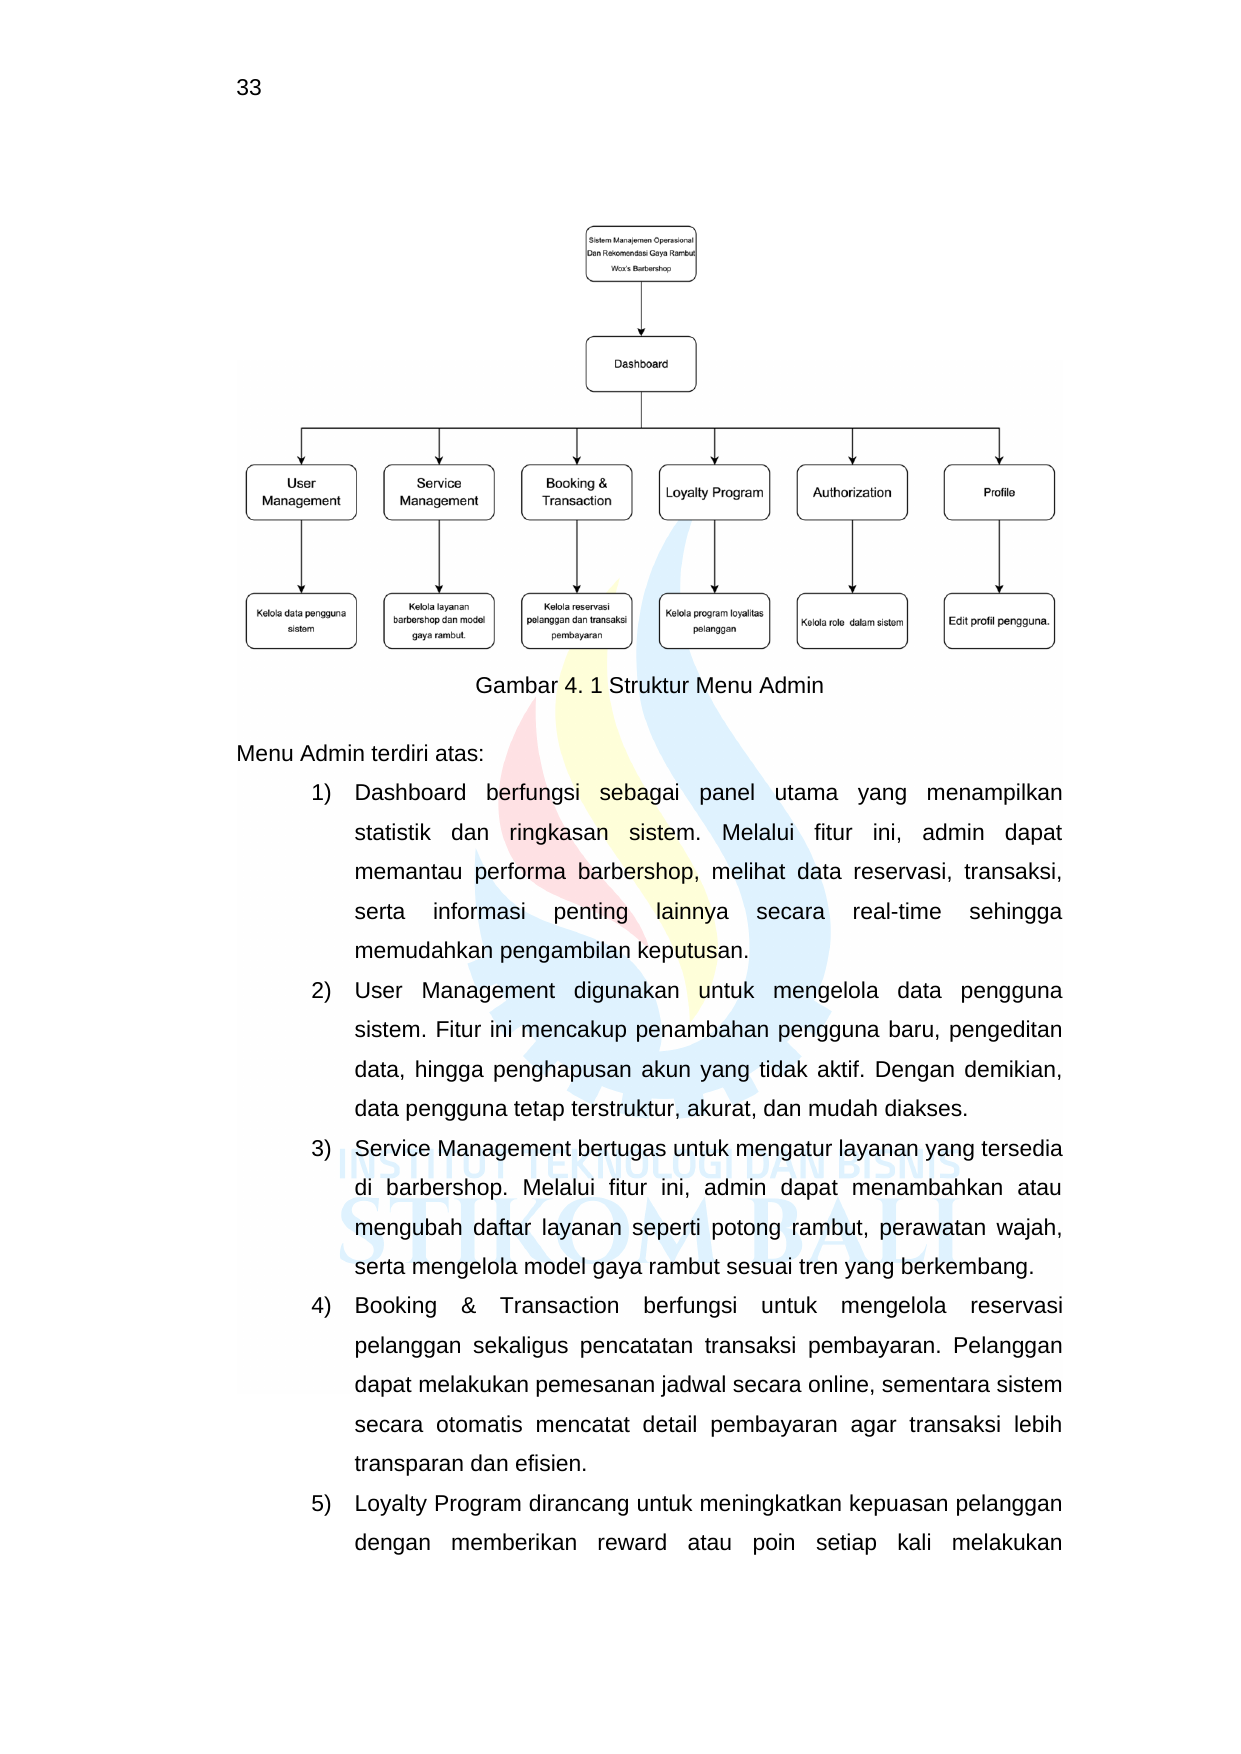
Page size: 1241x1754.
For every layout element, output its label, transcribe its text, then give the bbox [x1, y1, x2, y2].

list Dashboard berfungsi sebagai panel utama yang menampilkan statistik dan ringkasan sistem. Melalui fitur ini, admin dapat memantau performa barbershop, melihat data reservasi, transaksi, serta informasi penting lainnya secara real-time sehingga memudahkan pengambilan keputusan. [311, 779, 1063, 963]
picture [236, 216, 1064, 658]
list Booking & Transaction berfungsi untuk mengelola reservasi pelanggan sekaligus pencatatan transaksi pembayaran. Pelanggan dapat melakukan pemesanan jadwal secara online, sementara sistem secara otomatis mencatat detail pembayaran agar transaksi lebih transparan dan efisien. [311, 1292, 1063, 1477]
text Gambar 4. 1 Struktur Menu Admin [236, 672, 1063, 698]
list User Management digunakan untuk mengelola data pengguna sistem. Fitur ini mencakup penambahan pengguna baru, pengeditan data, hingga penghapusan akun yang tidak aktif. Dengan demikian, data pengguna tetap terstruktur, akurat, dan mudah diakses. [311, 977, 1063, 1121]
text Menu Admin terdiri atas: [236, 740, 1063, 766]
list Service Management bertugas untuk mengatur layanan yang tersedia di barbershop. Melalui fitur ini, admin dapat menambahkan atau mengubah daftar layanan seperti potong rambut, perawatan wajah, serta mengelola model gaya rambut sesuai tren yang berkembang. [311, 1134, 1063, 1279]
